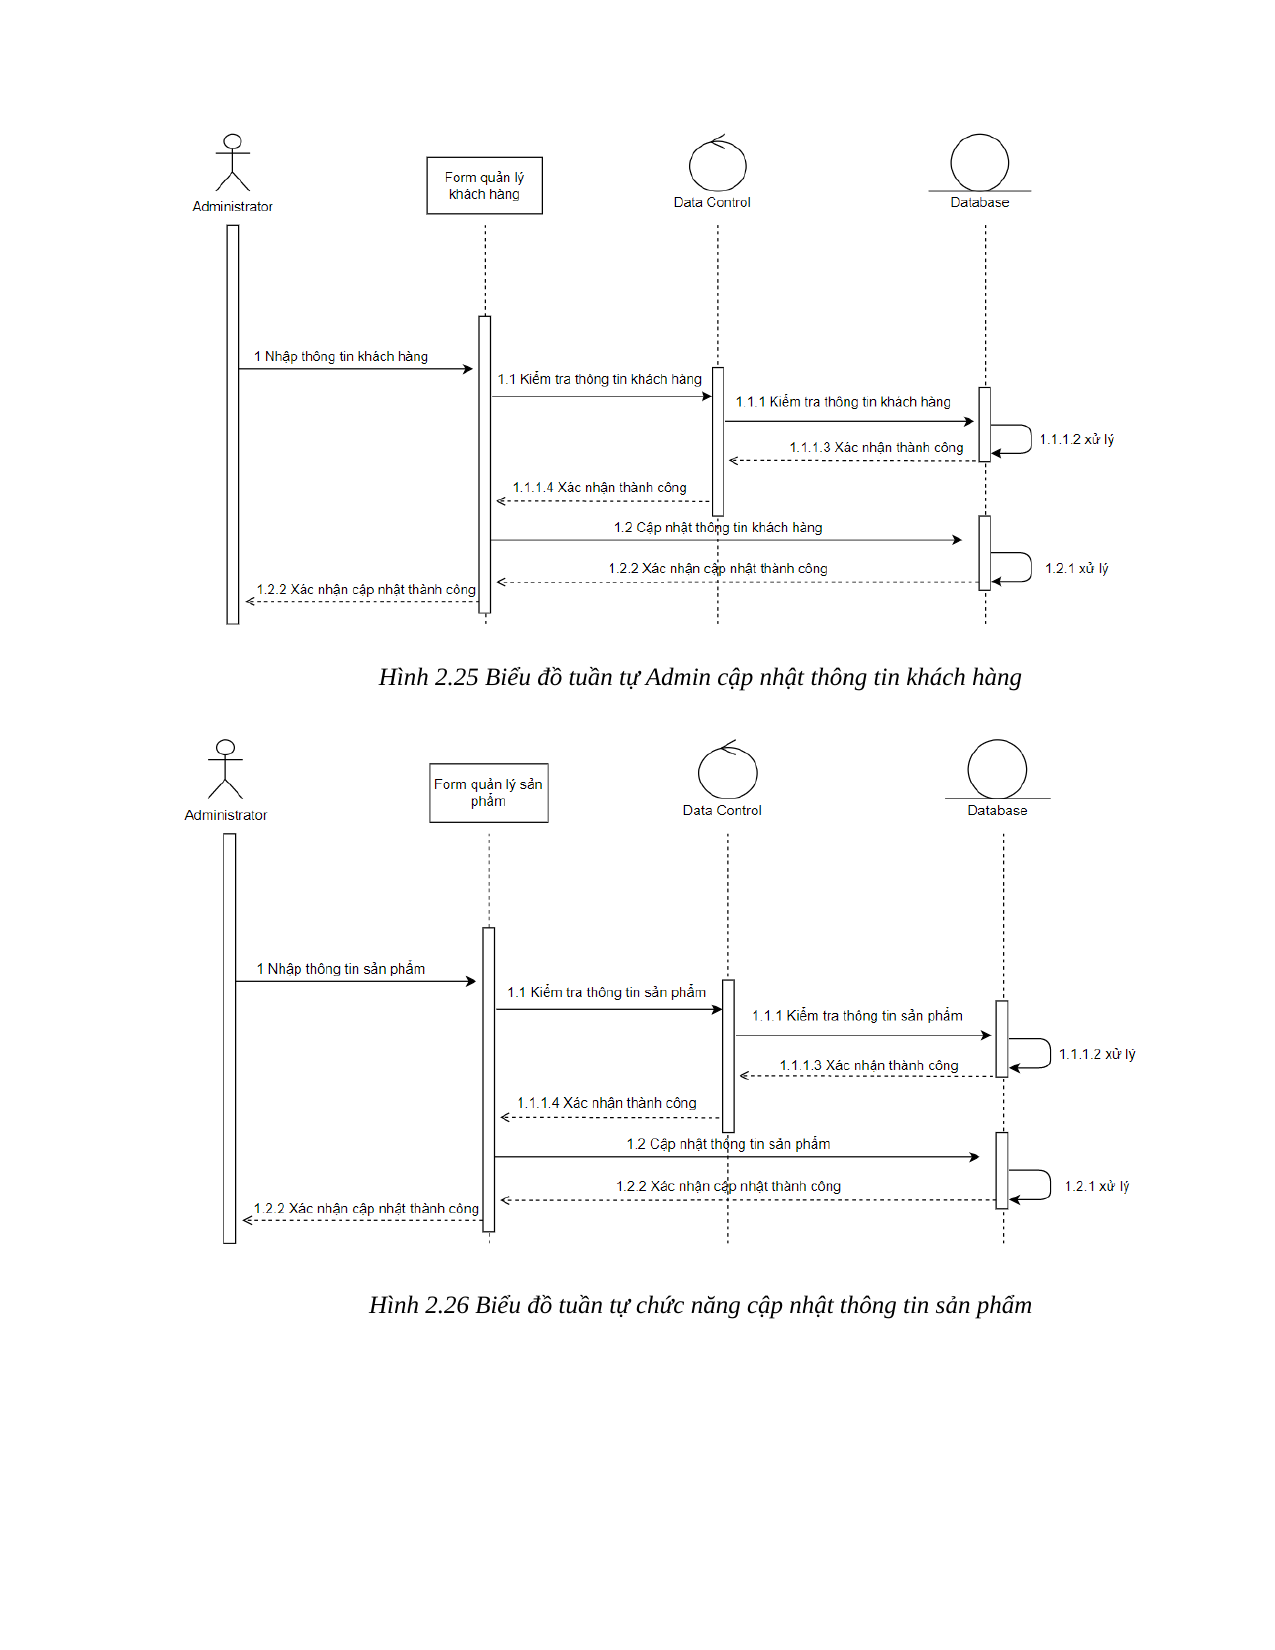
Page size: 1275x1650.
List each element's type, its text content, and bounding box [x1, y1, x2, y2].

text Hình .20 Biểu đồ tuần tự Admin cập nhật thông tin khách hàng [244, 662, 1156, 691]
picture [179, 724, 1155, 1272]
text Hình .21 Biểu đồ tuần tự chức năng cập nhật thông tin sản phẩm [244, 1291, 1156, 1319]
picture [179, 118, 1155, 644]
